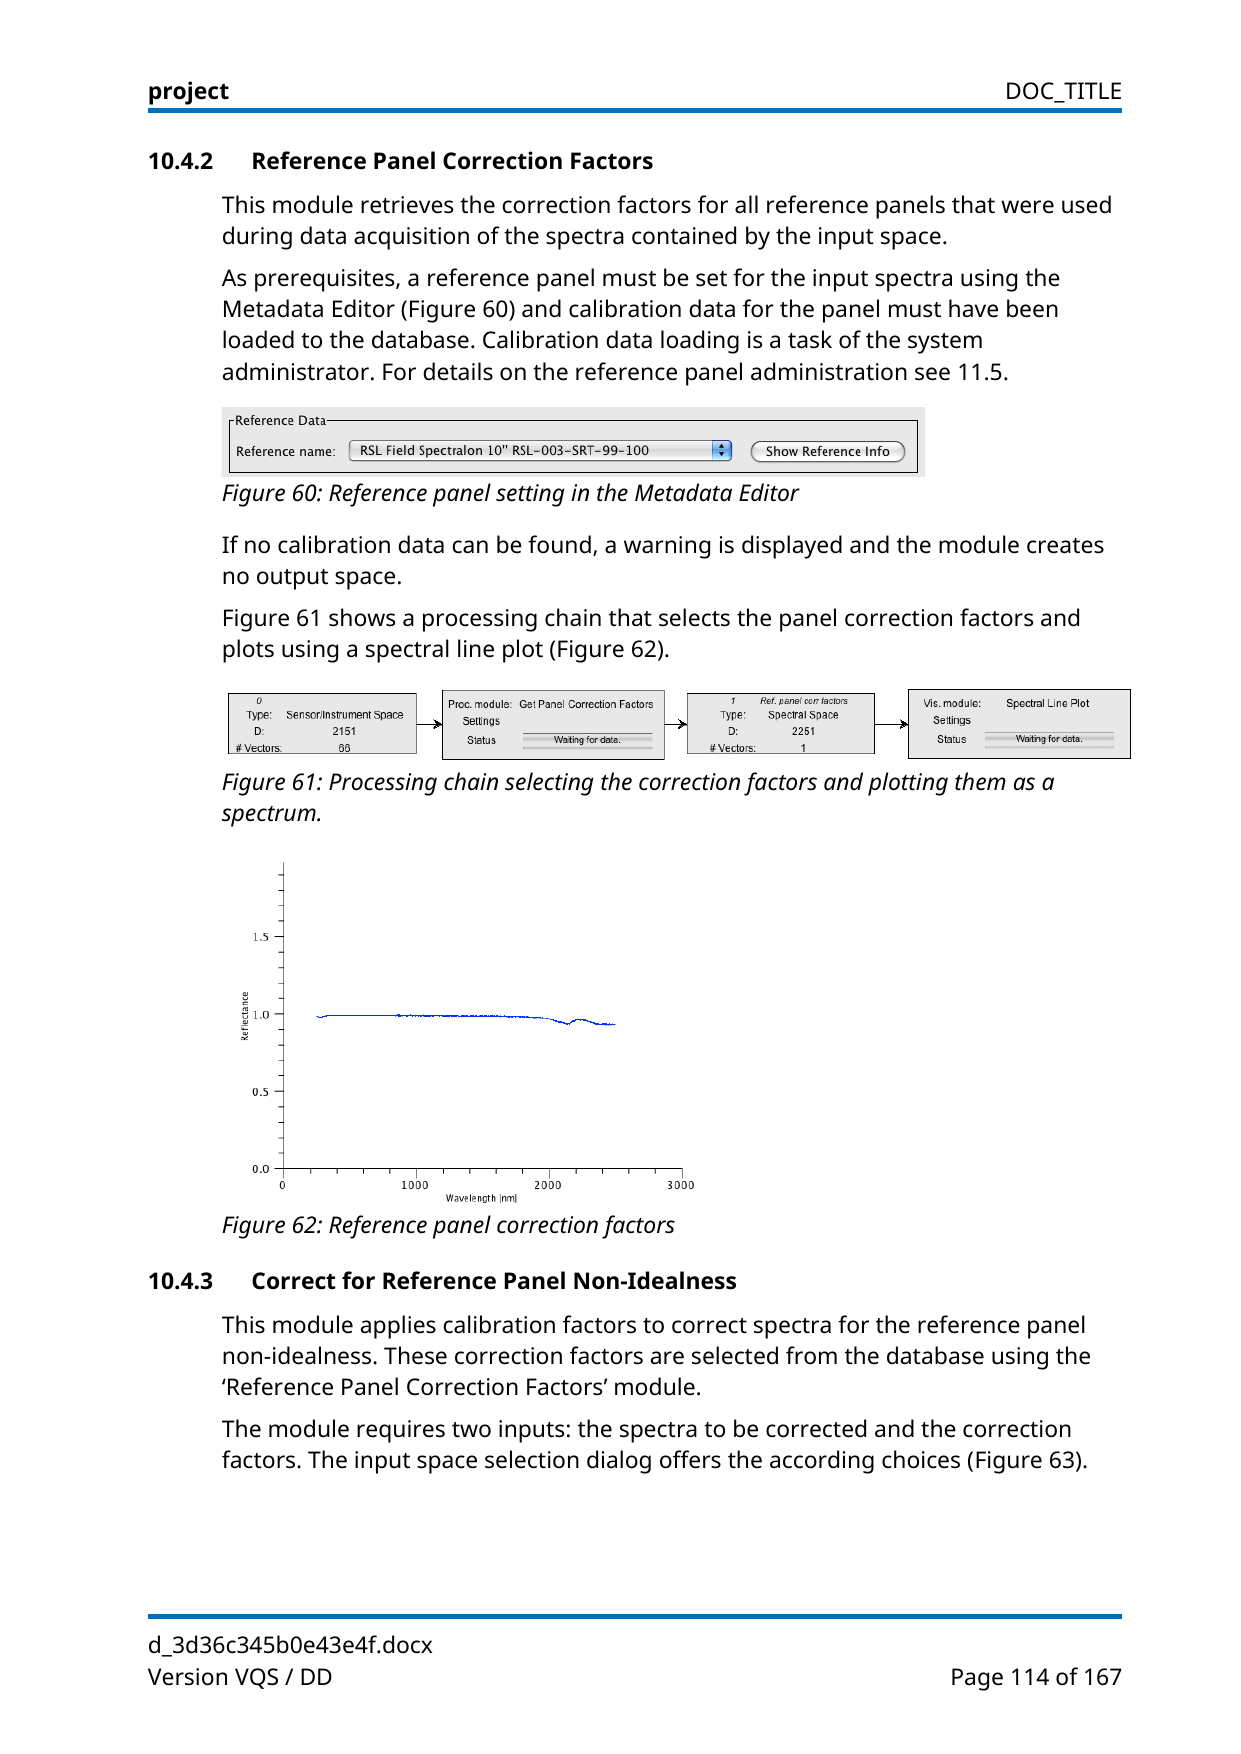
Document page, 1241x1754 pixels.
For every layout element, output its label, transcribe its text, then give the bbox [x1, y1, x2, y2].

subtitle Reference Panel Correction Factors [148, 145, 1122, 176]
picture [221, 684, 1137, 767]
text This module applies calibration factors to correct spectra for the reference panel non-idealness. These correction factors are selected from the database using the ‘Reference Panel Correction Factors’ module. [222, 1309, 1122, 1402]
text This module retrieves the correction factors for all reference panels that were used during data acquisition of the spectra contained by the input space. [222, 189, 1122, 251]
picture [221, 849, 704, 1209]
picture [221, 407, 926, 477]
subtitle Correct for Reference Panel Non-Idealness [148, 1265, 1122, 1296]
text If no calibration data can be found, a warning is displayed and the module creates no output space. [222, 528, 1122, 591]
